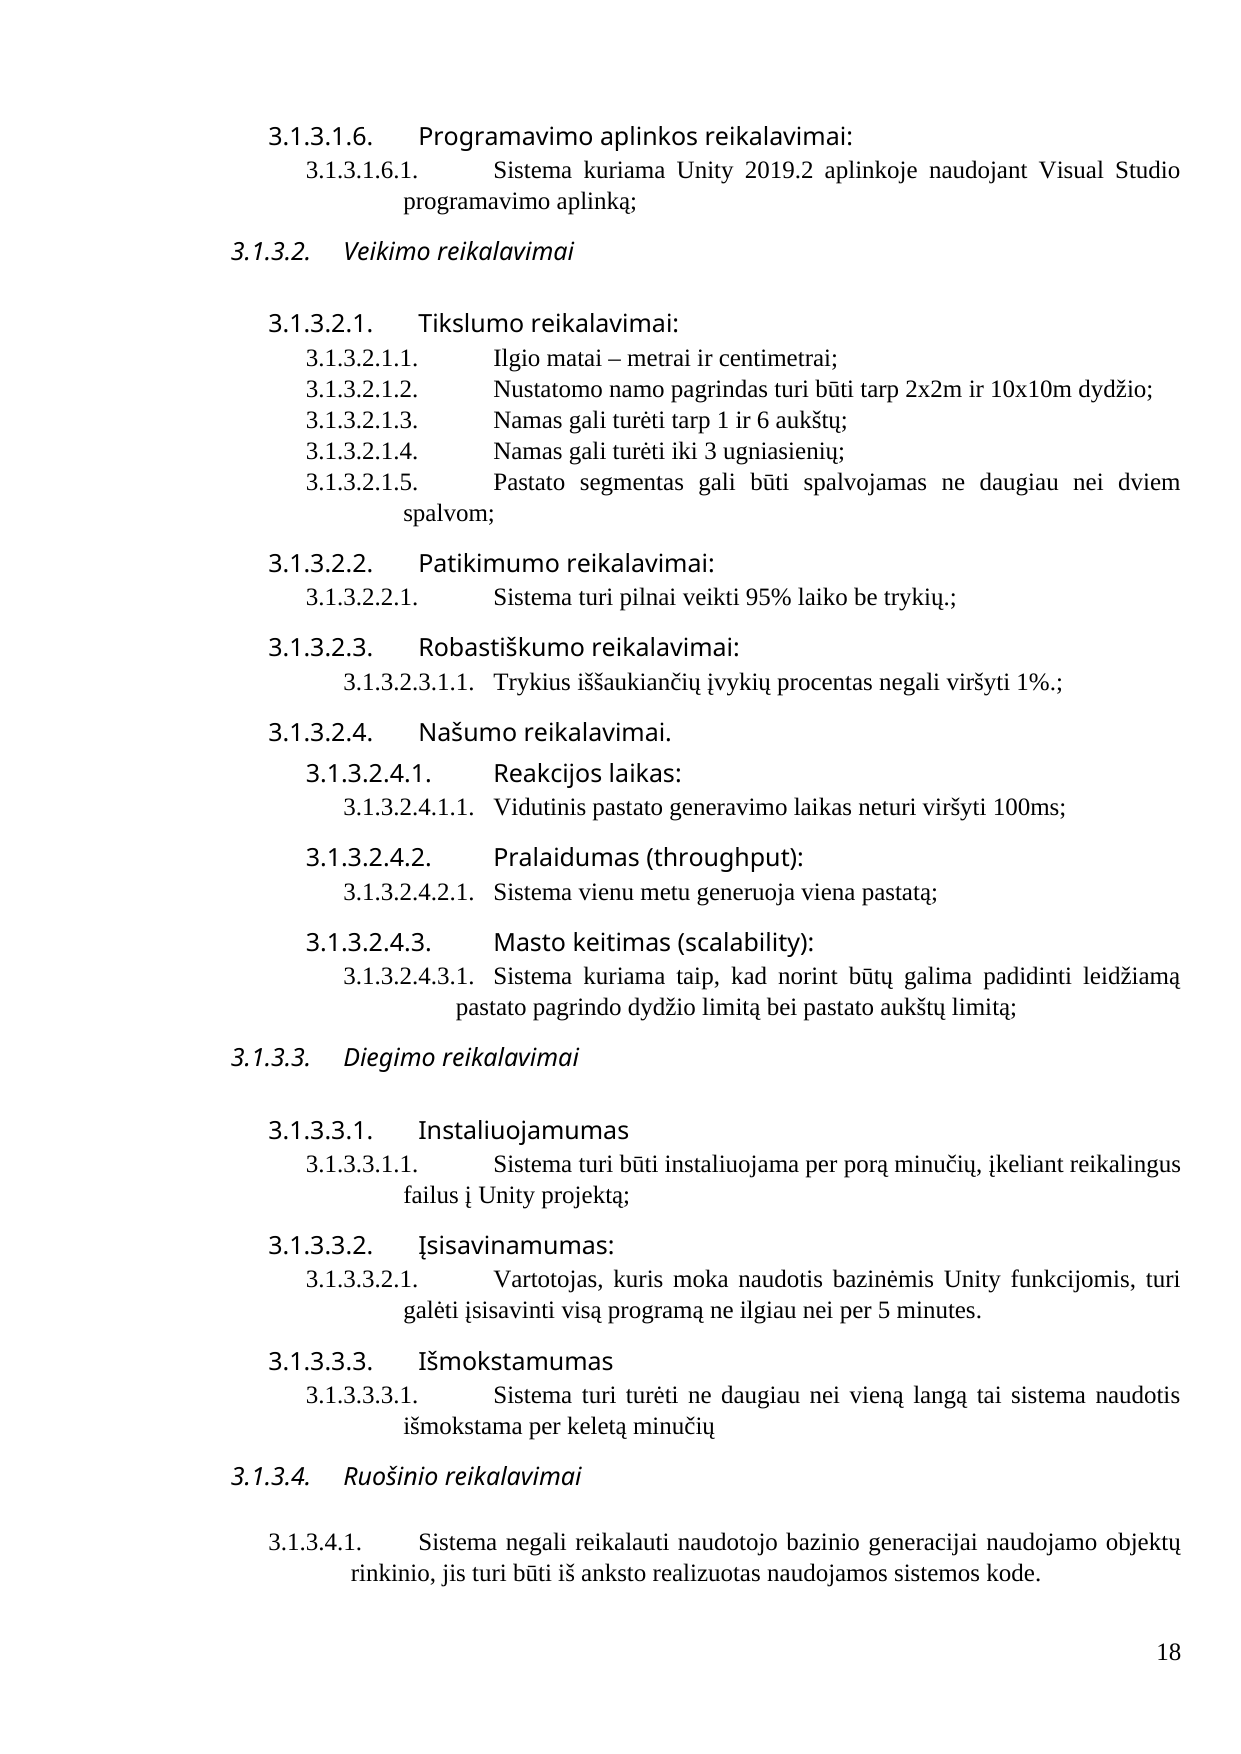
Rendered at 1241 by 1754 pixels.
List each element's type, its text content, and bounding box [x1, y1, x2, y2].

subtitle Tikslumo reikalavimai: [268, 306, 1181, 340]
subtitle Instaliuojamumas [268, 1112, 1181, 1146]
subtitle Robastiškumo reikalavimai: [268, 630, 1181, 664]
list Sistema turi pilnai veikti 95% laiko be trykių.; [306, 582, 1181, 611]
list Ilgio matai – metrai ir centimetrai; [306, 343, 1181, 371]
list Sistema negali reikalauti naudotojo bazinio generacijai naudojamo objektų rinkinio, jis turi būti iš anksto realizuotas naudojamos sistemos kode. [268, 1527, 1181, 1587]
list Namas gali turėti iki 3 ugniasienių; [306, 436, 1181, 464]
list Pastato segmentas gali būti spalvojamas ne daugiau nei dviem spalvom; [306, 467, 1181, 527]
list Namas gali turėti tarp 1 ir 6 aukštų; [306, 405, 1181, 433]
subtitle Pralaidumas (throughput): [306, 840, 1181, 874]
list Vartotojas, kuris moka naudotis bazinėmis Unity funkcijomis, turi galėti įsisavinti visą programą ne ilgiau nei per 5 minutes. [306, 1264, 1181, 1324]
subtitle Reakcijos laikas: [306, 756, 1181, 789]
list Sistema turi būti instaliuojama per porą minučių, įkeliant reikalingus failus į Unity projektą; [306, 1149, 1181, 1209]
list Sistema kuriama Unity 2019.2 aplinkoje naudojant Visual Studio programavimo aplinką; [306, 155, 1181, 215]
subtitle Diegimo reikalavimai [231, 1040, 1181, 1074]
subtitle Masto keitimas (scalability): [306, 924, 1181, 958]
subtitle Patikimumo reikalavimai: [268, 546, 1181, 580]
subtitle Veikimo reikalavimai [231, 234, 1181, 268]
list Vidutinis pastato generavimo laikas neturi viršyti 100ms; [343, 792, 1181, 821]
list Sistema vienu metu generuoja viena pastatą; [343, 877, 1181, 906]
list Sistema kuriama taip, kad norint būtų galima padidinti leidžiamą pastato pagrindo dydžio limitą bei pastato aukštų limitą; [343, 961, 1181, 1021]
subtitle Įsisavinamumas: [268, 1228, 1181, 1262]
subtitle Programavimo aplinkos reikalavimai: [268, 118, 1181, 152]
list Nustatomo namo pagrindas turi būti tarp 2x2m ir 10x10m dydžio; [306, 374, 1181, 402]
list Trykius iššaukiančių įvykių procentas negali viršyti 1%.; [343, 667, 1181, 696]
subtitle Našumo reikalavimai. [268, 714, 1181, 749]
subtitle Išmokstamumas [268, 1343, 1181, 1377]
subtitle Ruošinio reikalavimai [231, 1459, 1181, 1493]
list Sistema turi turėti ne daugiau nei vieną langą tai sistema naudotis išmokstama per keletą minučių [306, 1380, 1181, 1440]
